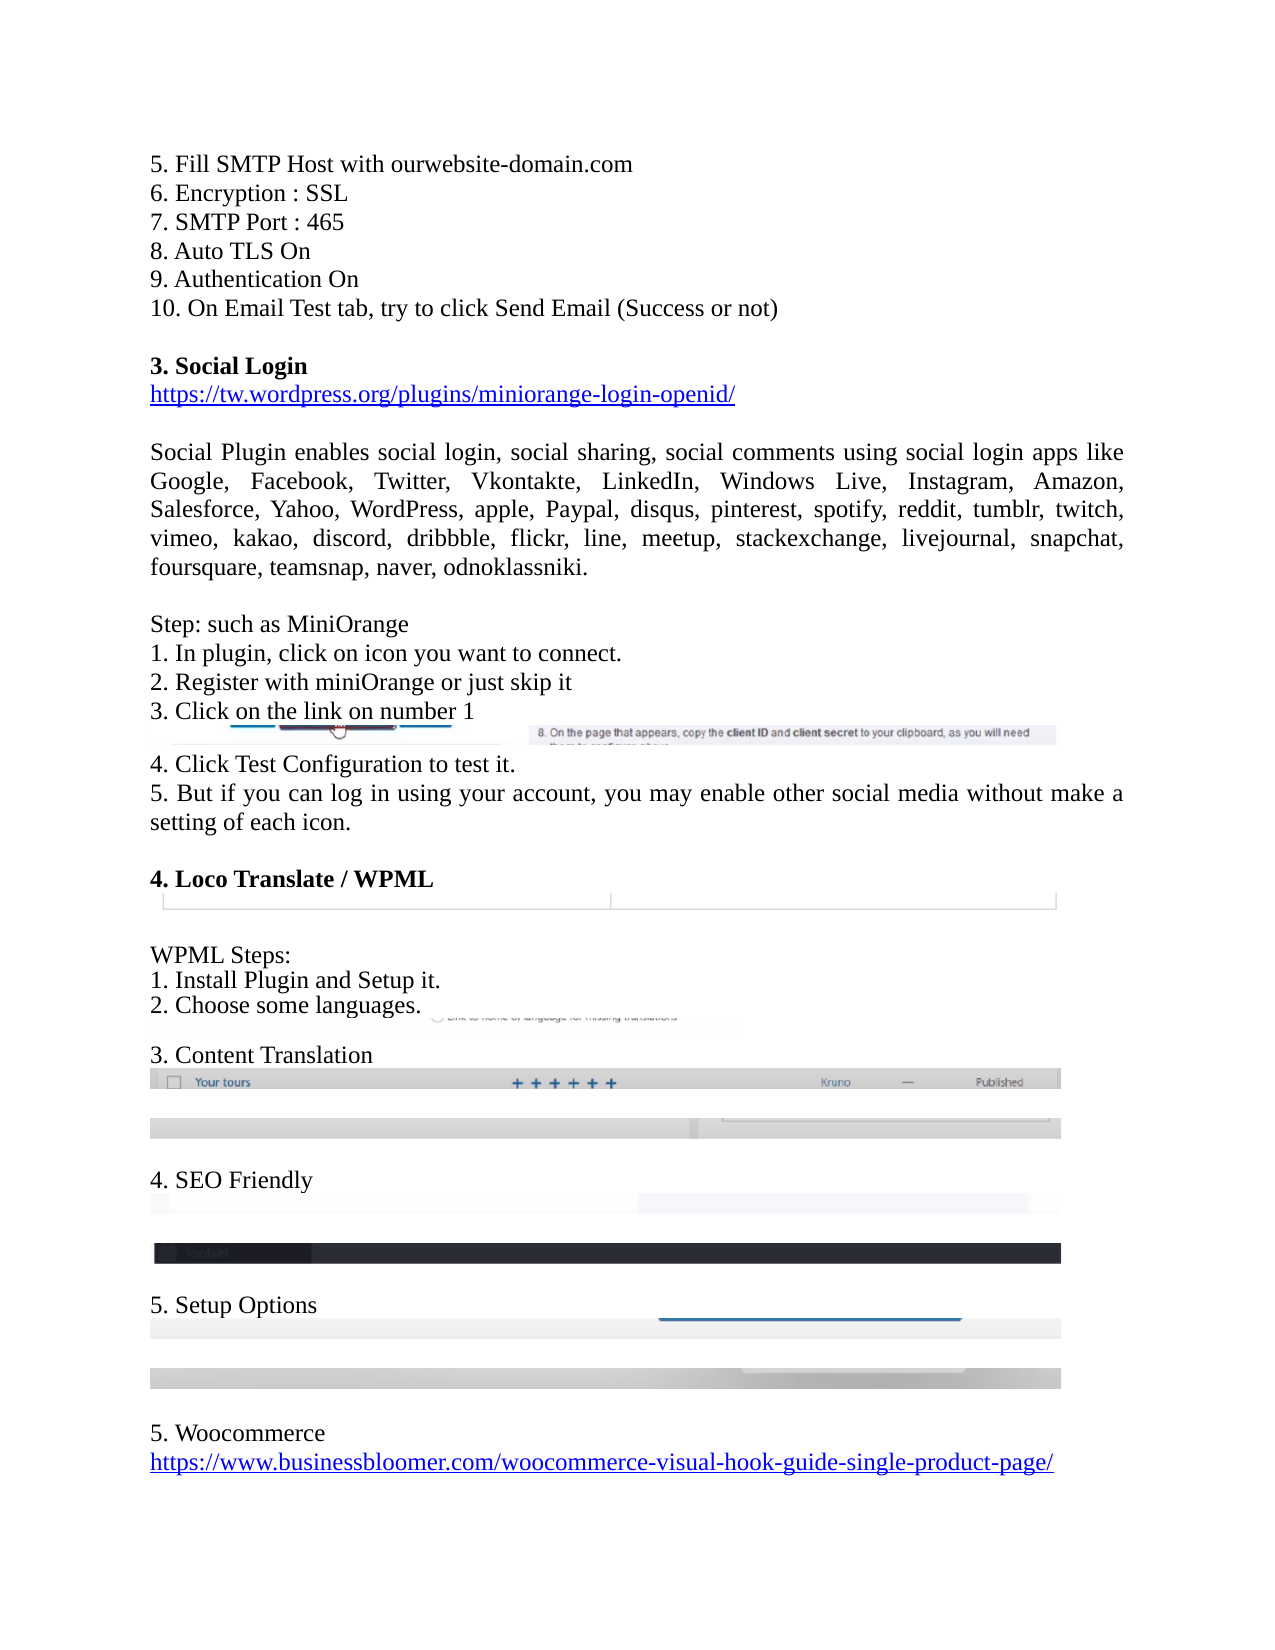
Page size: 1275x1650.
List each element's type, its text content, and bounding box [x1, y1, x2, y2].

text 10. On Email Test tab, try to click Send Email (Success or not) [150, 294, 1125, 322]
text 1. Install Plugin and Setup it. [150, 969, 1125, 994]
text 2. Register with miniOrange or just skip it [150, 667, 1125, 696]
text 3. Click on the link on number 1 [150, 696, 1125, 725]
text 7. SMTP Port : 465 [150, 207, 1125, 236]
text 3. Social Login [150, 351, 1125, 380]
text 6. Encryption : SSL [150, 179, 1125, 207]
text Step: such as MiniOrange [150, 610, 1125, 639]
text 1. In plugin, click on icon you want to connect. [150, 639, 1125, 667]
text 2. Choose some languages. [150, 994, 1125, 1019]
text https://www.businessbloomer.com/woocommerce-visual-hook-guide-single-product-page/ [150, 1447, 1125, 1476]
text 9. Authentication On [150, 265, 1125, 294]
text 4. Loco Translate / WPML [150, 865, 1125, 894]
text 5. Fill SMTP Host with ourwebsite-domain.com [150, 150, 1125, 179]
text 8. Auto TLS On [150, 236, 1125, 265]
text 4. SEO Friendly [150, 1169, 1125, 1194]
text https://tw.wordpress.org/plugins/miniorange-login-openid/ [150, 380, 1125, 409]
text 3. Content Translation [150, 1044, 1125, 1069]
text 5. Setup Options [150, 1294, 1125, 1319]
text 4. Click Test Configuration to test it. [150, 750, 1125, 779]
text 5. Woocommerce [150, 1419, 1125, 1447]
text 5. But if you can log in using your account, you may enable other social media without make a setting of each icon. [150, 779, 1125, 836]
text WPML Steps: [150, 944, 1125, 969]
text Social Plugin enables social login, social sharing, social comments using social login apps like Google, Facebook, Twitter, Vkontakte, LinkedIn, Windows Live, Instagram, Amazon, Salesforce, Yahoo, WordPress, apple, Paypal, disqus, pinterest, spotify, reddit, tumblr, twitch, vimeo, kakao, discord, dribbble, flickr, line, meetup, stackexchange, livejournal, snapchat, foursquare, teamsnap, naver, odnoklassniki. [150, 437, 1125, 581]
